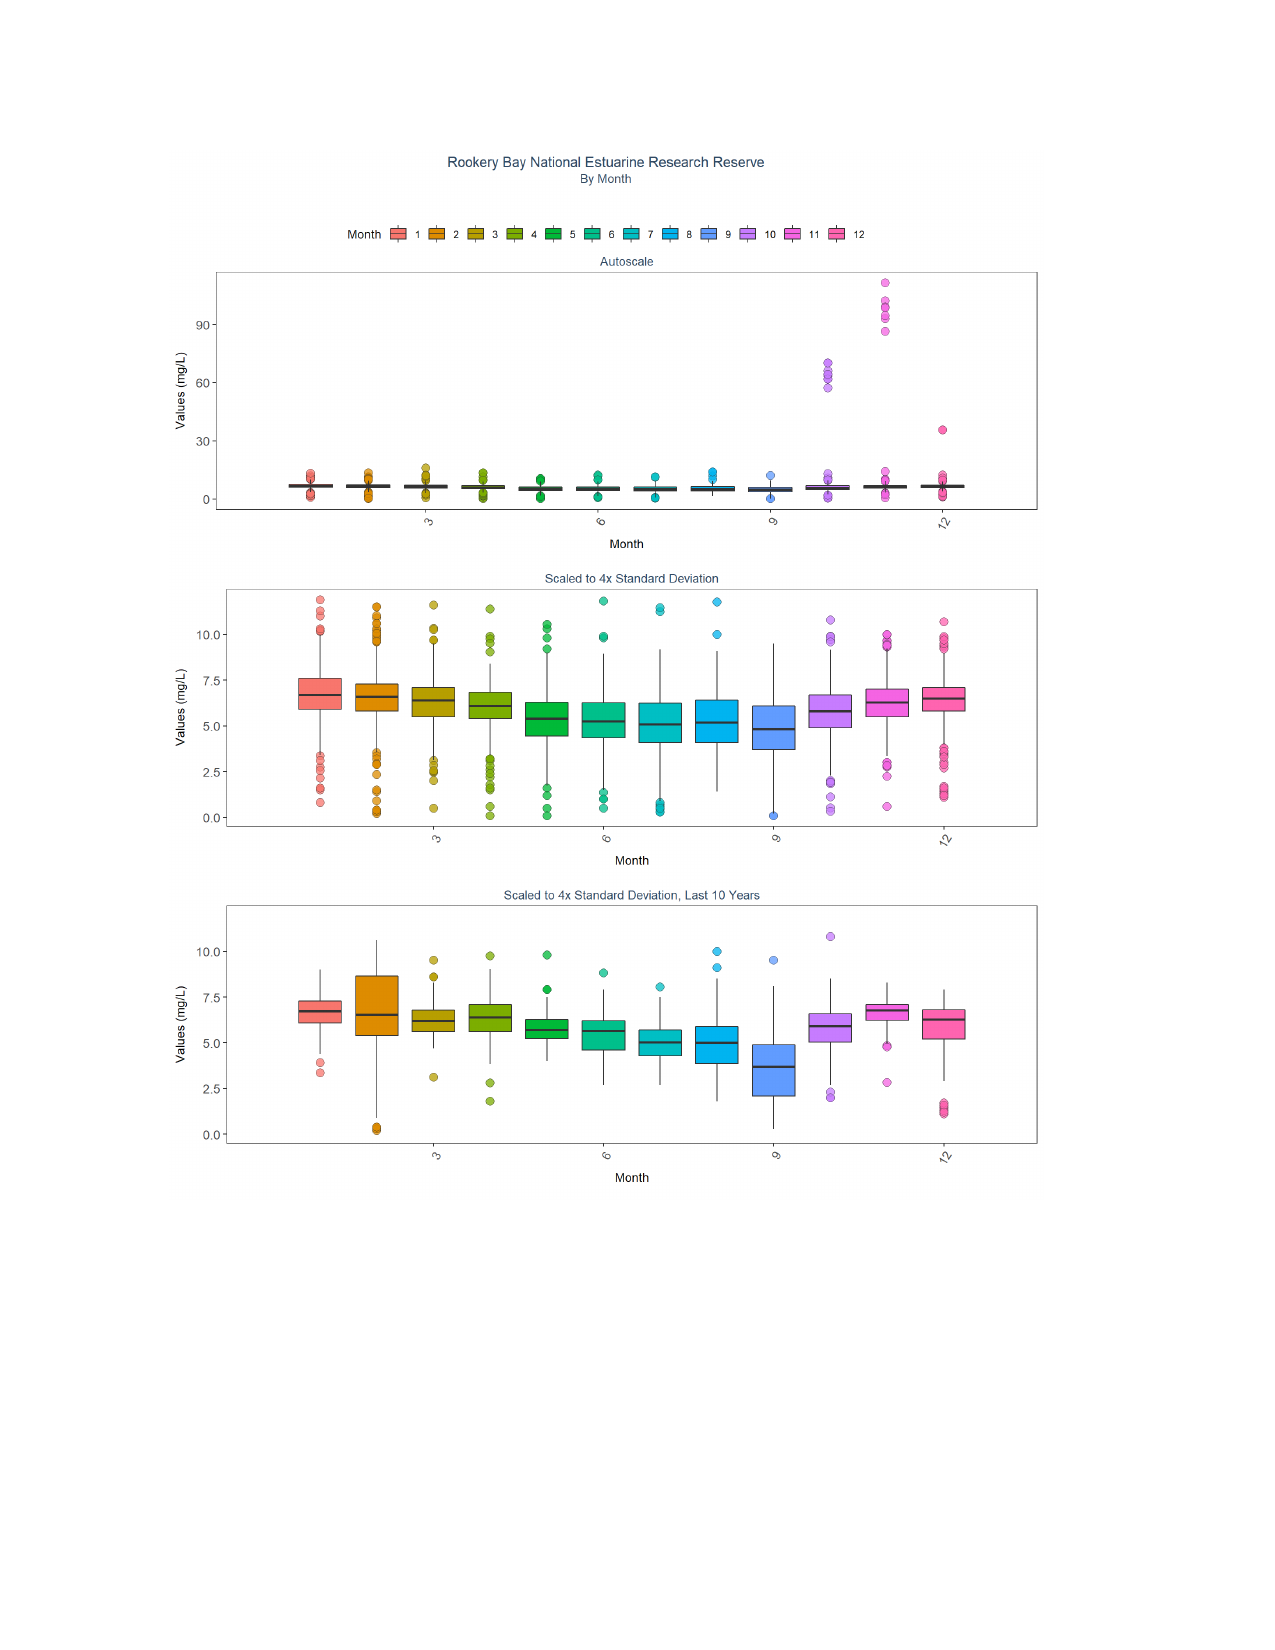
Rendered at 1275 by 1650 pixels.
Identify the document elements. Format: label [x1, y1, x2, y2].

picture [168, 150, 1044, 1200]
